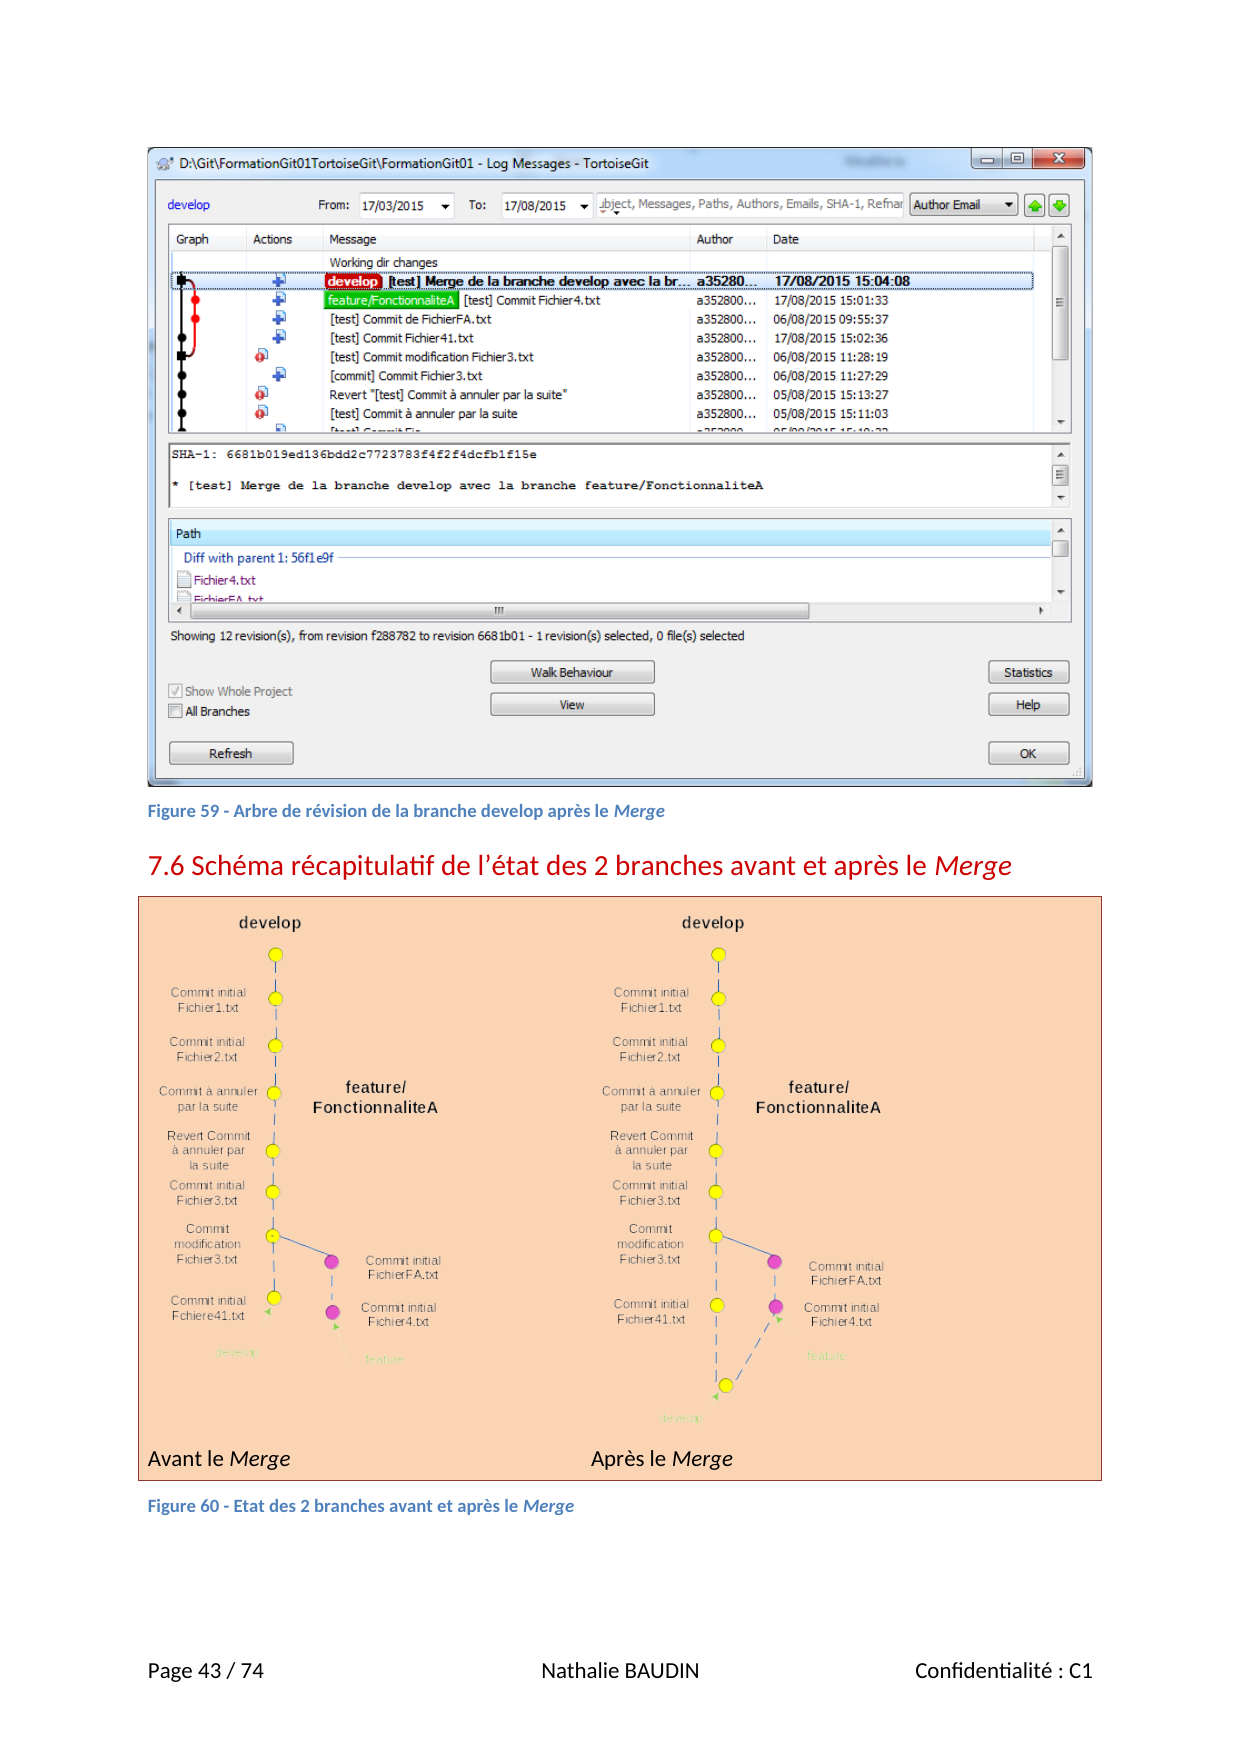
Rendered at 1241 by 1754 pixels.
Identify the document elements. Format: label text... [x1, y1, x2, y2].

text Avant le Merge Après le Merge [139, 1434, 1101, 1480]
subtitle Schéma récapitulatif de l’état des 2 branches avant et après le Merge [148, 847, 1104, 883]
picture [147, 147, 1093, 787]
